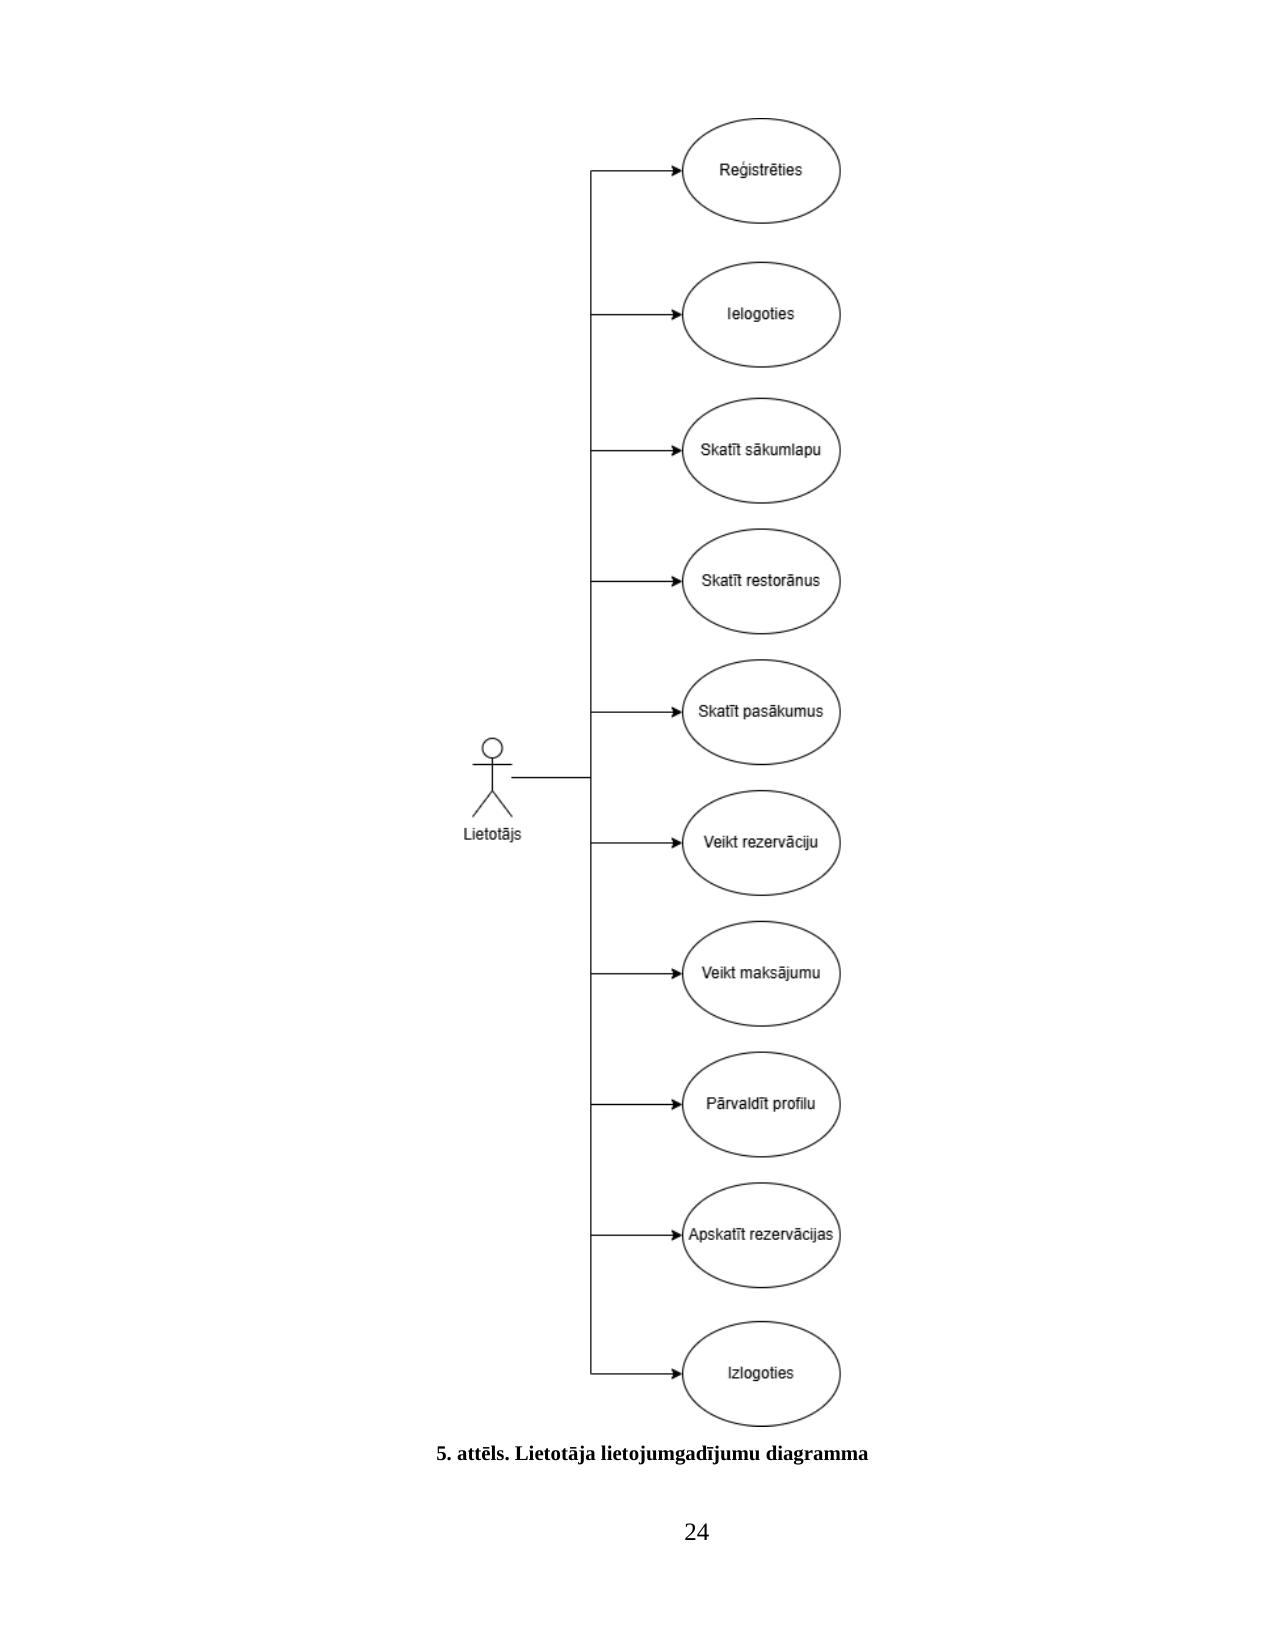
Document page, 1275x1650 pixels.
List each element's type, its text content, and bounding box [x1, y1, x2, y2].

text 5. attēls. Lietotāja lietojumgadījumu diagramma [148, 1441, 1157, 1465]
picture [463, 118, 841, 1427]
